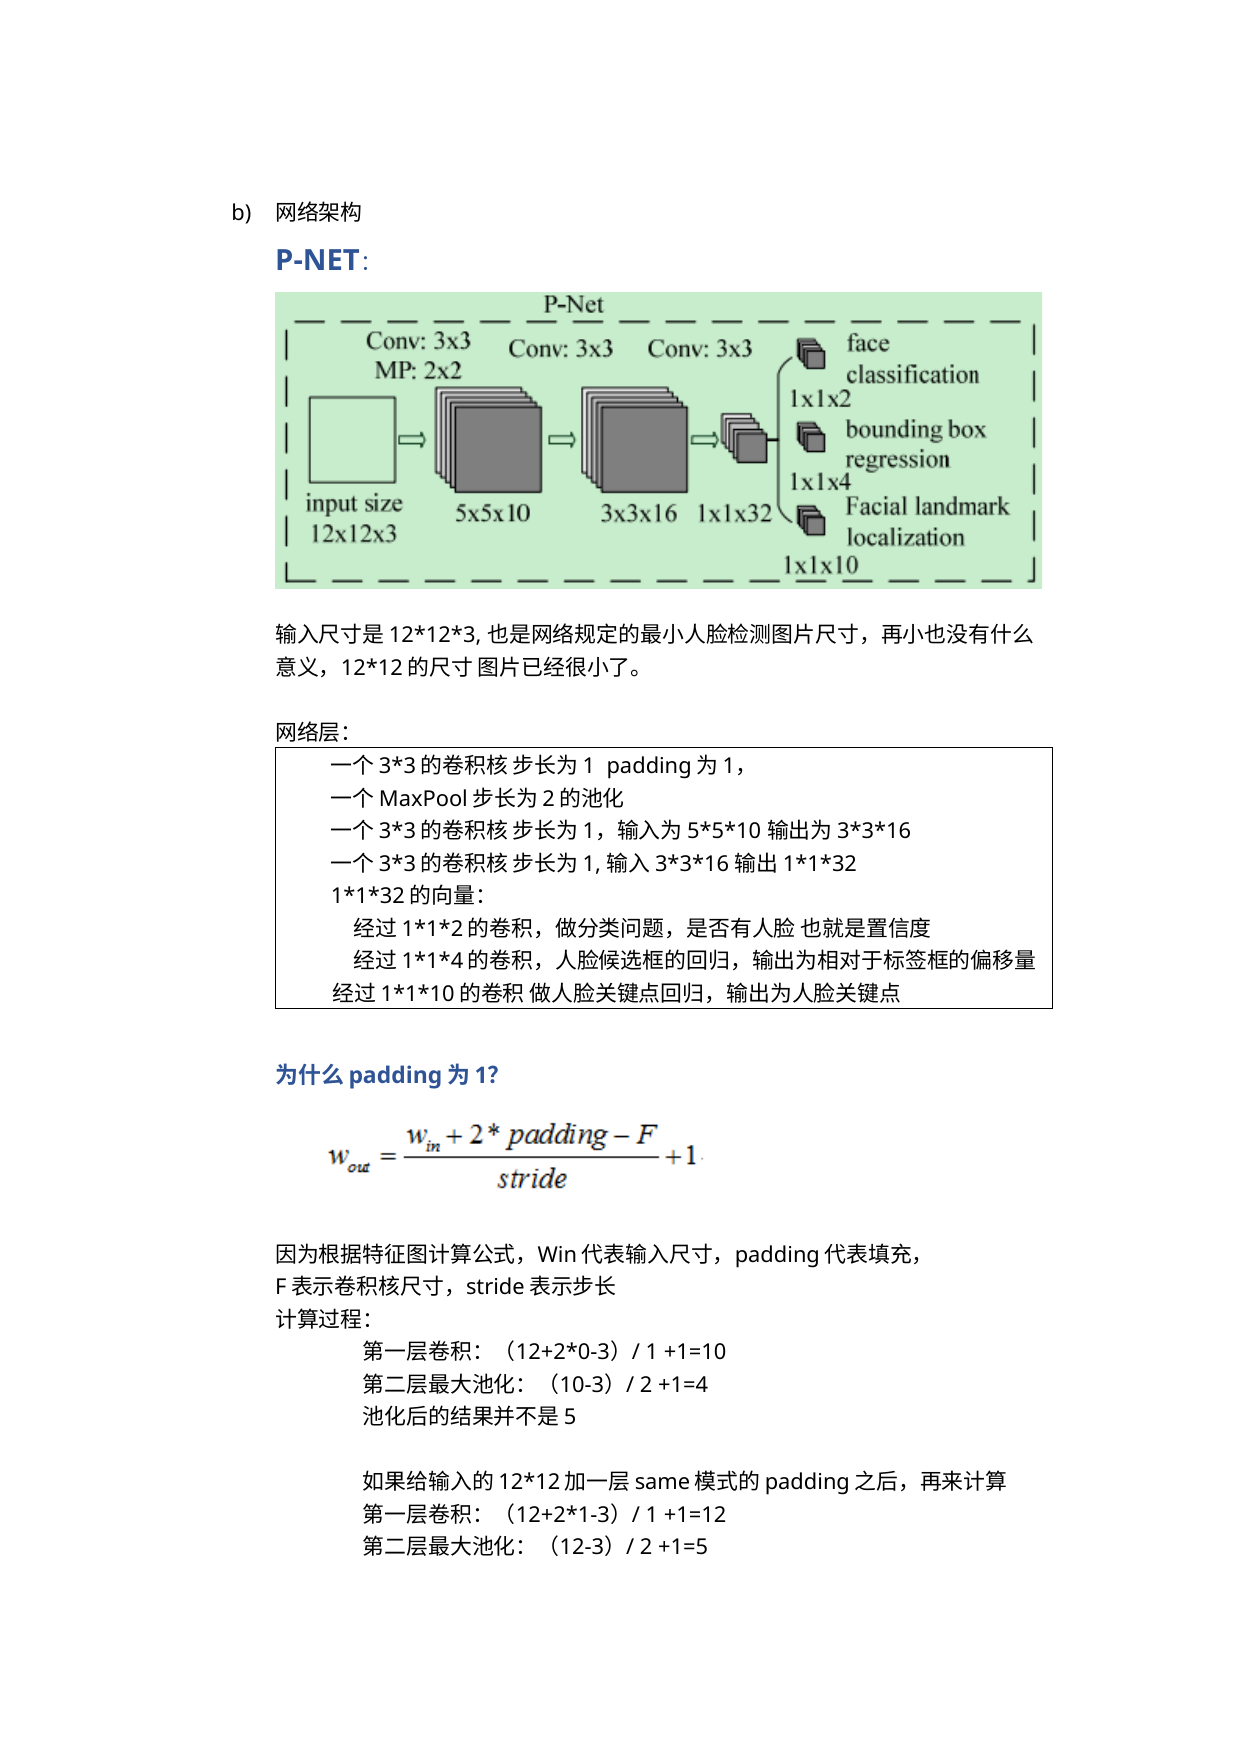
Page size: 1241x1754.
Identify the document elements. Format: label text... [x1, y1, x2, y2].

list 网络架构 [231, 194, 1053, 227]
picture [318, 1106, 711, 1212]
text 第二层最大池化：（10-3）/ 2 +1=4 [362, 1367, 1053, 1399]
text 第一层卷积：（12+2*1-3）/ 1 +1=12 [319, 1497, 1053, 1529]
list 为什么padding为1？ [275, 1042, 1053, 1107]
text 第一层卷积：（12+2*0-3）/ 1 +1=10 [319, 1334, 1053, 1367]
text 因为根据特征图计算公式，Win代表输入尺寸，padding代表填充， [231, 1237, 1053, 1269]
table_header 一个3*3的卷积核 步长为1 padding为1， 一个MaxPool步长为2的池化 一个3*3的卷积核 步长为1，输入为5*5*10 输出为3*3*16 一个3*3的卷积核 步长为1, 输入3*3*16 输出1*1*32 1*1*32的向量： 经过1*1*2的卷积，做分类问题，是否有人脸 也就是置信度 经过1*1*4的卷积，人脸候选框的回归，输出为相对于标签框的偏移量 经过1*1*10的卷积 做人脸关键点回归，输出为人脸关键点 [276, 748, 1052, 1008]
text 计算过程： [231, 1302, 1053, 1334]
text 输入尺寸是12*12*3, 也是网络规定的最小人脸检测图片尺寸，再小也没有什么 [231, 617, 1053, 649]
text 意义，12*12的尺寸 图片已经很小了。 [231, 649, 1053, 682]
list 网络层： [275, 714, 1053, 747]
picture [275, 292, 1043, 589]
text F表示卷积核尺寸，stride表示步长 [231, 1269, 1053, 1302]
text 如果给输入的12*12加一层same模式的padding之后，再来计算 [319, 1464, 1053, 1497]
list P-NET： [275, 227, 1053, 292]
text 第二层最大池化：（12-3）/ 2 +1=5 [319, 1529, 1053, 1562]
text 池化后的结果并不是5 [319, 1399, 1053, 1432]
